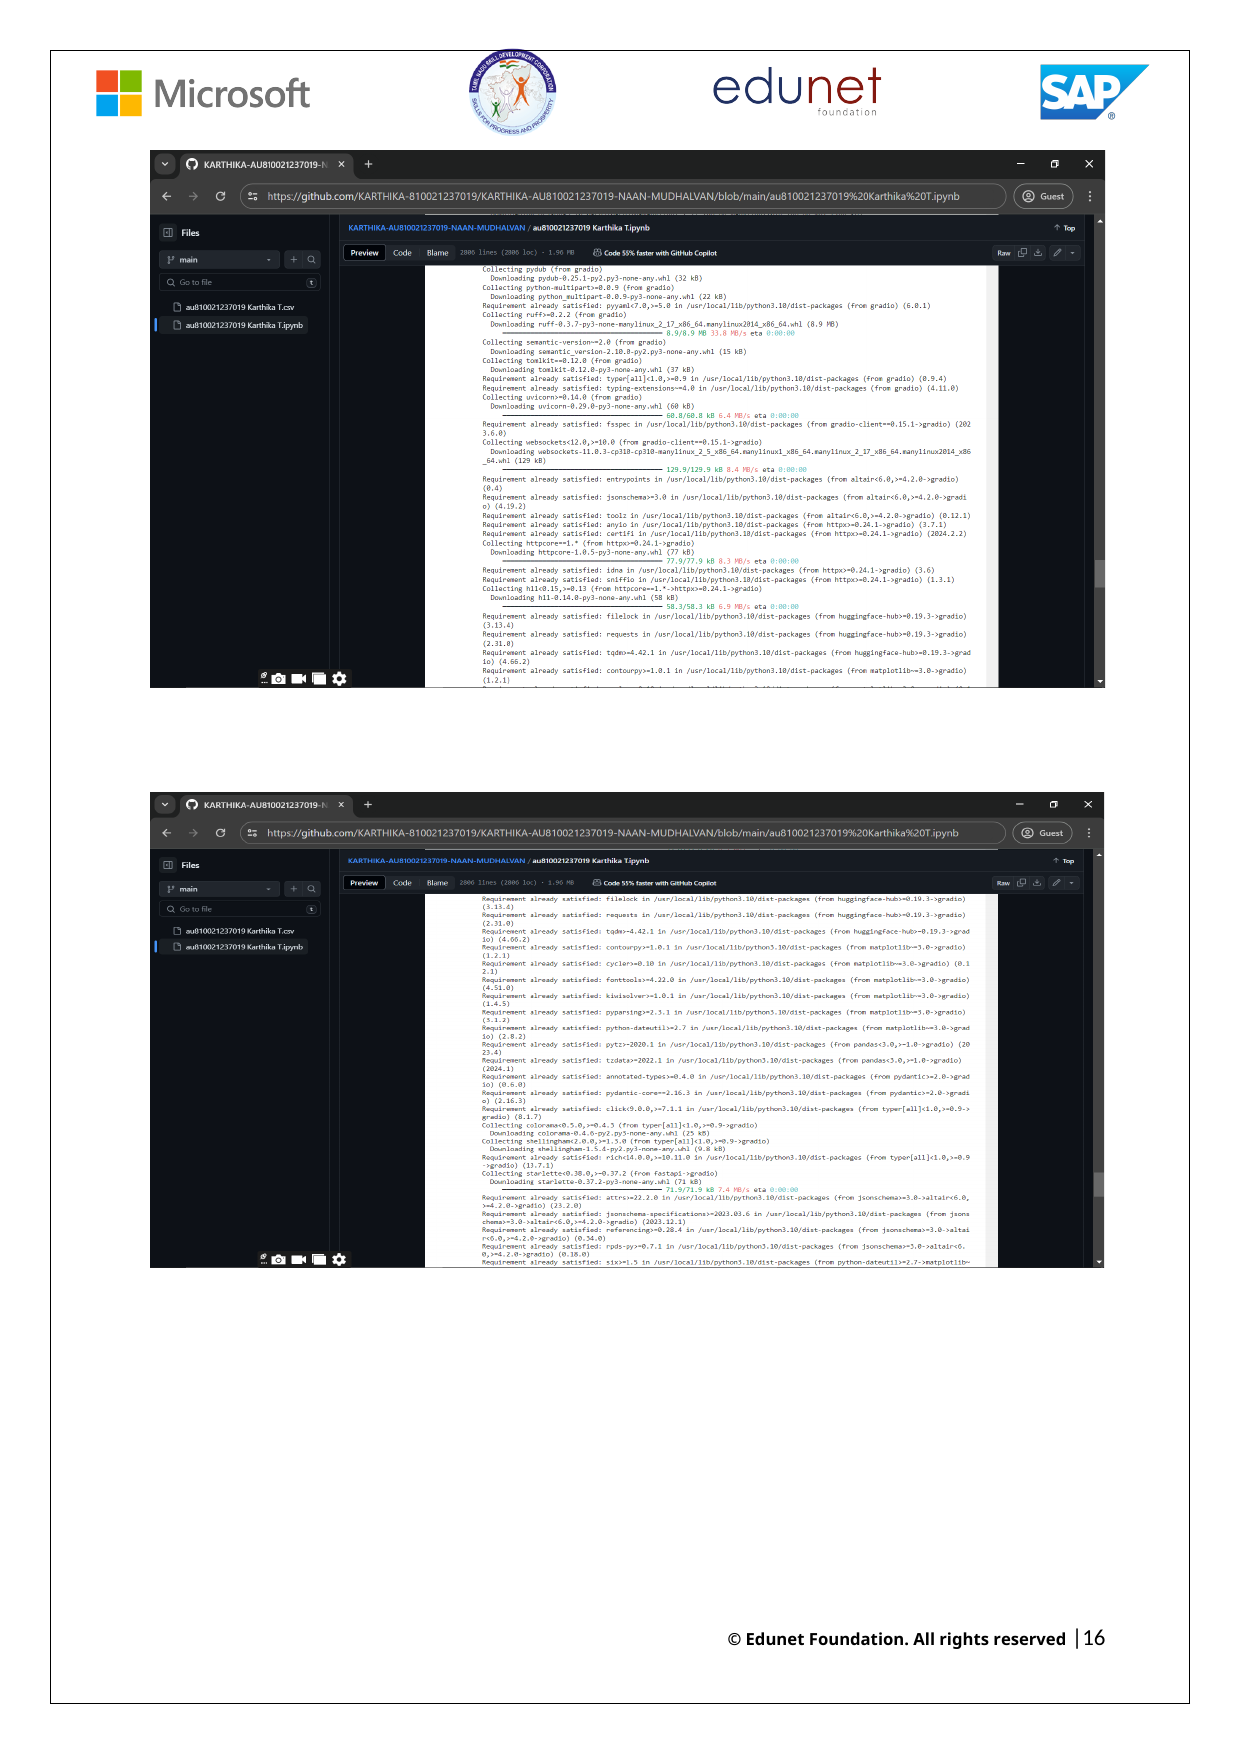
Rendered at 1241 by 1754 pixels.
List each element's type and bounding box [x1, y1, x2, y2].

picture [466, 45, 558, 50]
picture [150, 150, 1106, 688]
picture [706, 60, 889, 122]
picture [150, 792, 1105, 1268]
picture [91, 65, 316, 121]
picture [1039, 63, 1151, 121]
picture [466, 51, 558, 137]
